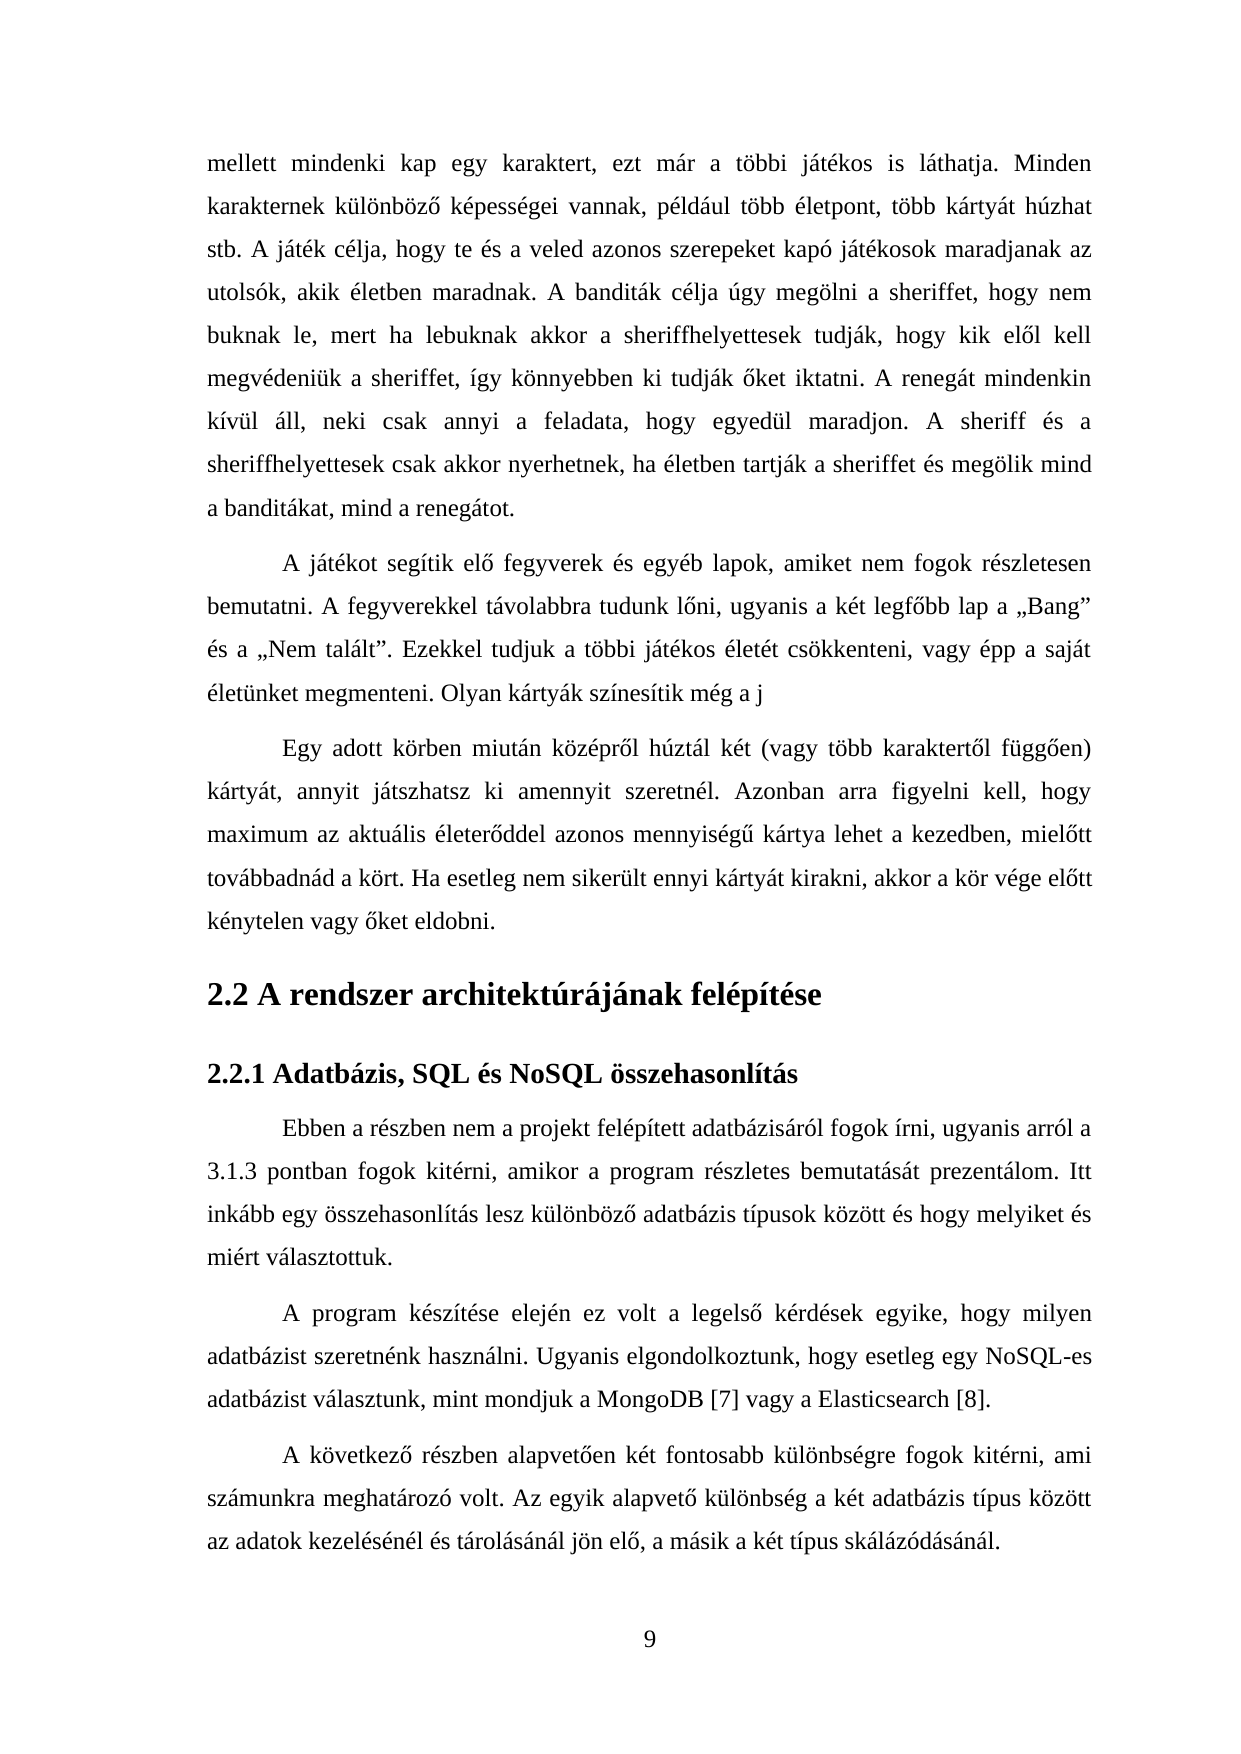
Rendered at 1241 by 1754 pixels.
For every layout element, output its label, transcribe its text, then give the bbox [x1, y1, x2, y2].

text A következő részben alapvetően két fontosabb különbségre fogok kitérni, ami számunkra meghatározó volt. Az egyik alapvető különbség a két adatbázis típus között az adatok kezelésénél és tárolásánál jön elő, a másik a két típus skálázódásánál. [207, 1440, 1092, 1555]
subtitle Adatbázis, SQL és NoSQL összehasonlítás [207, 1056, 1092, 1090]
text Egy adott körben miután középről húztál két (vagy több karaktertől függően) kártyát, annyit játszhatsz ki amennyit szeretnél. Azonban arra figyelni kell, hogy maximum az aktuális életerőddel azonos mennyiségű kártya lehet a kezedben, mielőtt továbbadnád a kört. Ha esetleg nem sikerült ennyi kártyát kirakni, akkor a kör vége előtt kénytelen vagy őket eldobni. [207, 733, 1092, 934]
text Ebben a részben nem a projekt felépített adatbázisáról fogok írni, ugyanis arról a 3.1.3 pontban fogok kitérni, amikor a program részletes bemutatását prezentálom. Itt inkább egy összehasonlítás lesz különböző adatbázis típusok között és hogy melyiket és miért választottuk. [207, 1113, 1092, 1271]
text A játékot segítik elő fegyverek és egyéb lapok, amiket nem fogok részletesen bemutatni. A fegyverekkel távolabbra tudunk lőni, ugyanis a két legfőbb lap a „Bang” és a „Nem talált”. Ezekkel tudjuk a többi játékos életét csökkenteni, vagy épp a saját életünket megmenteni. Olyan kártyák színesítik még a j [207, 548, 1092, 706]
text A program készítése elején ez volt a legelső kérdések egyike, hogy milyen adatbázist szeretnénk használni. Ugyanis elgondolkoztunk, hogy esetleg egy NoSQL-es adatbázist választunk, mint mondjuk a MongoDB [7] vagy a Elasticsearch [8]. [207, 1298, 1092, 1413]
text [207, 148, 1092, 521]
subtitle A rendszer architektúrájának felépítése [207, 974, 1092, 1012]
